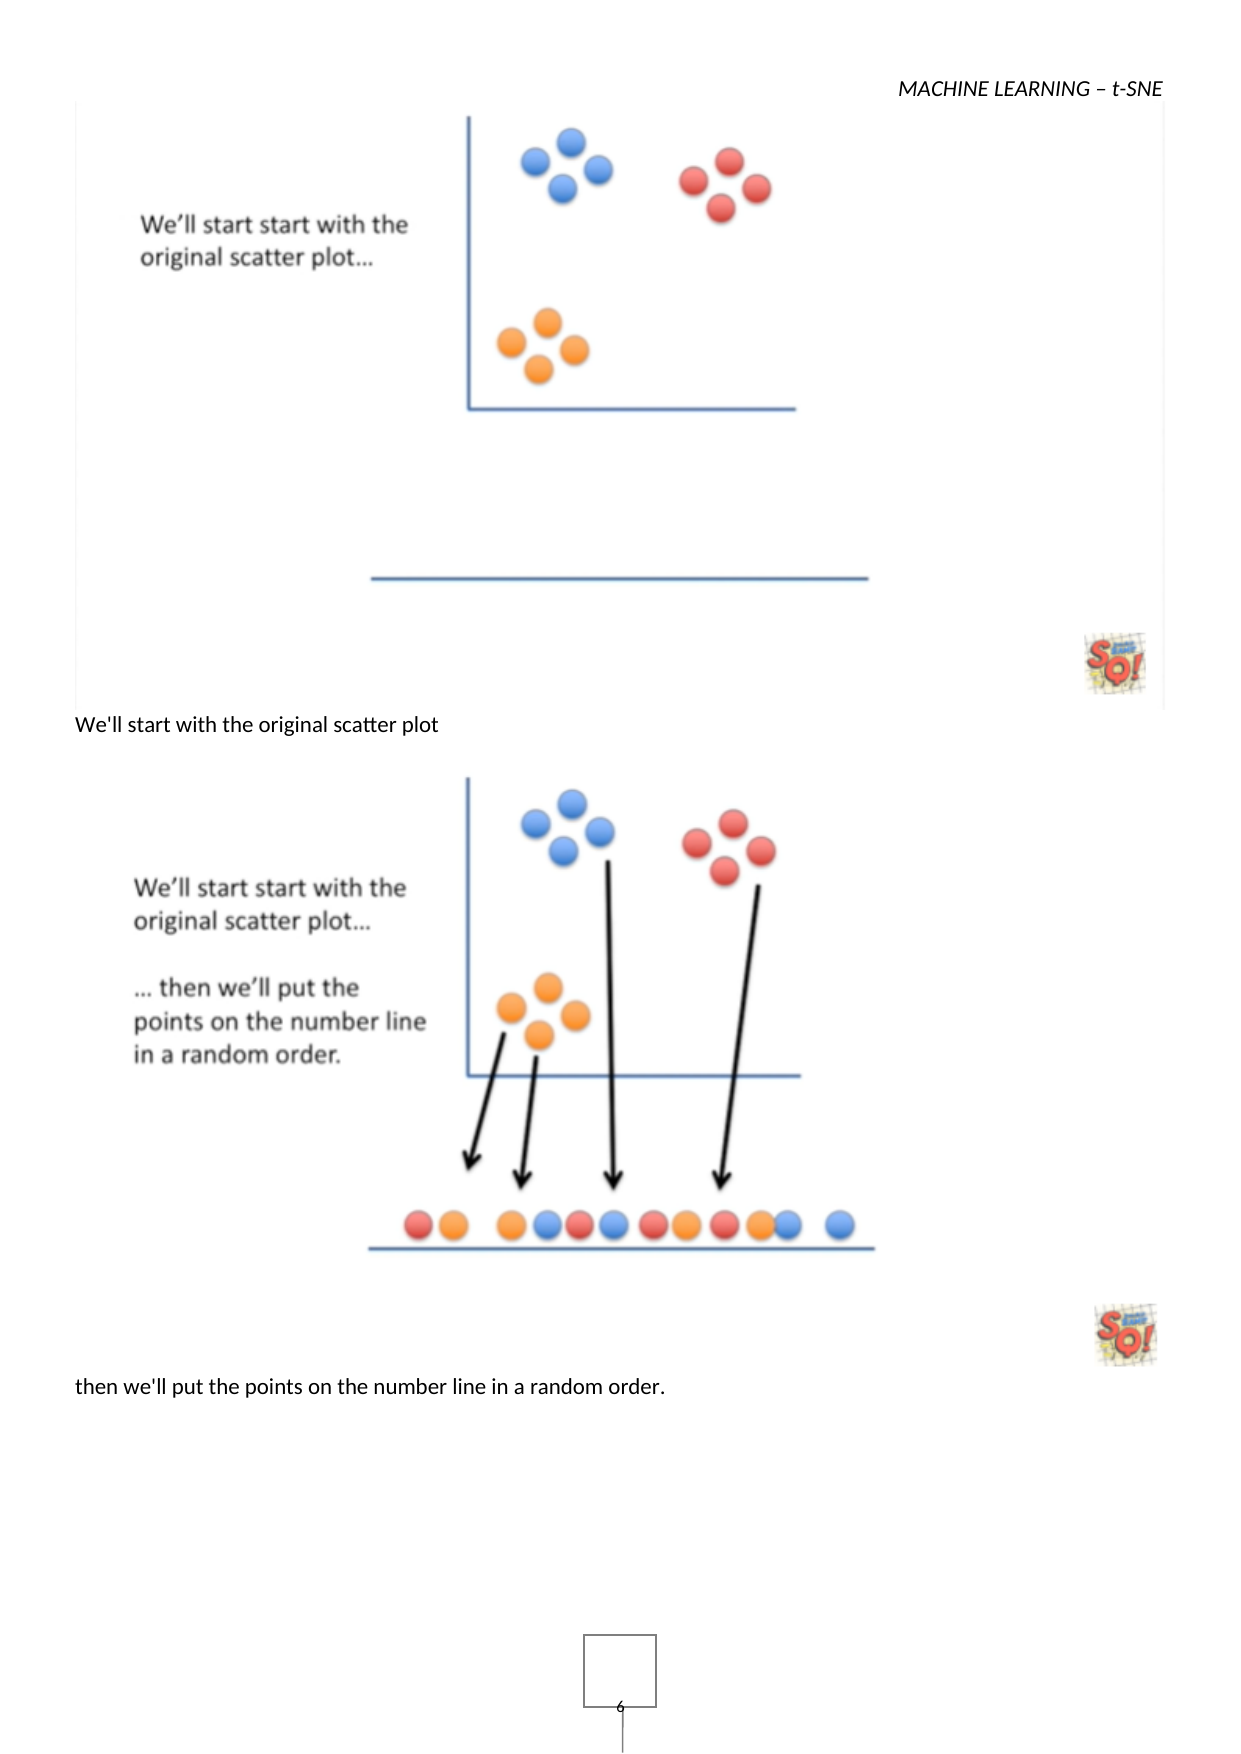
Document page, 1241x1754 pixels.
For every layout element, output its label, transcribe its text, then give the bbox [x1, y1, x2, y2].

picture [75, 101, 1166, 710]
picture [75, 765, 1162, 1373]
text We'll start with the original scatter plot [75, 710, 1165, 738]
text then we'll put the points on the number line in a random order. [75, 1372, 1165, 1400]
